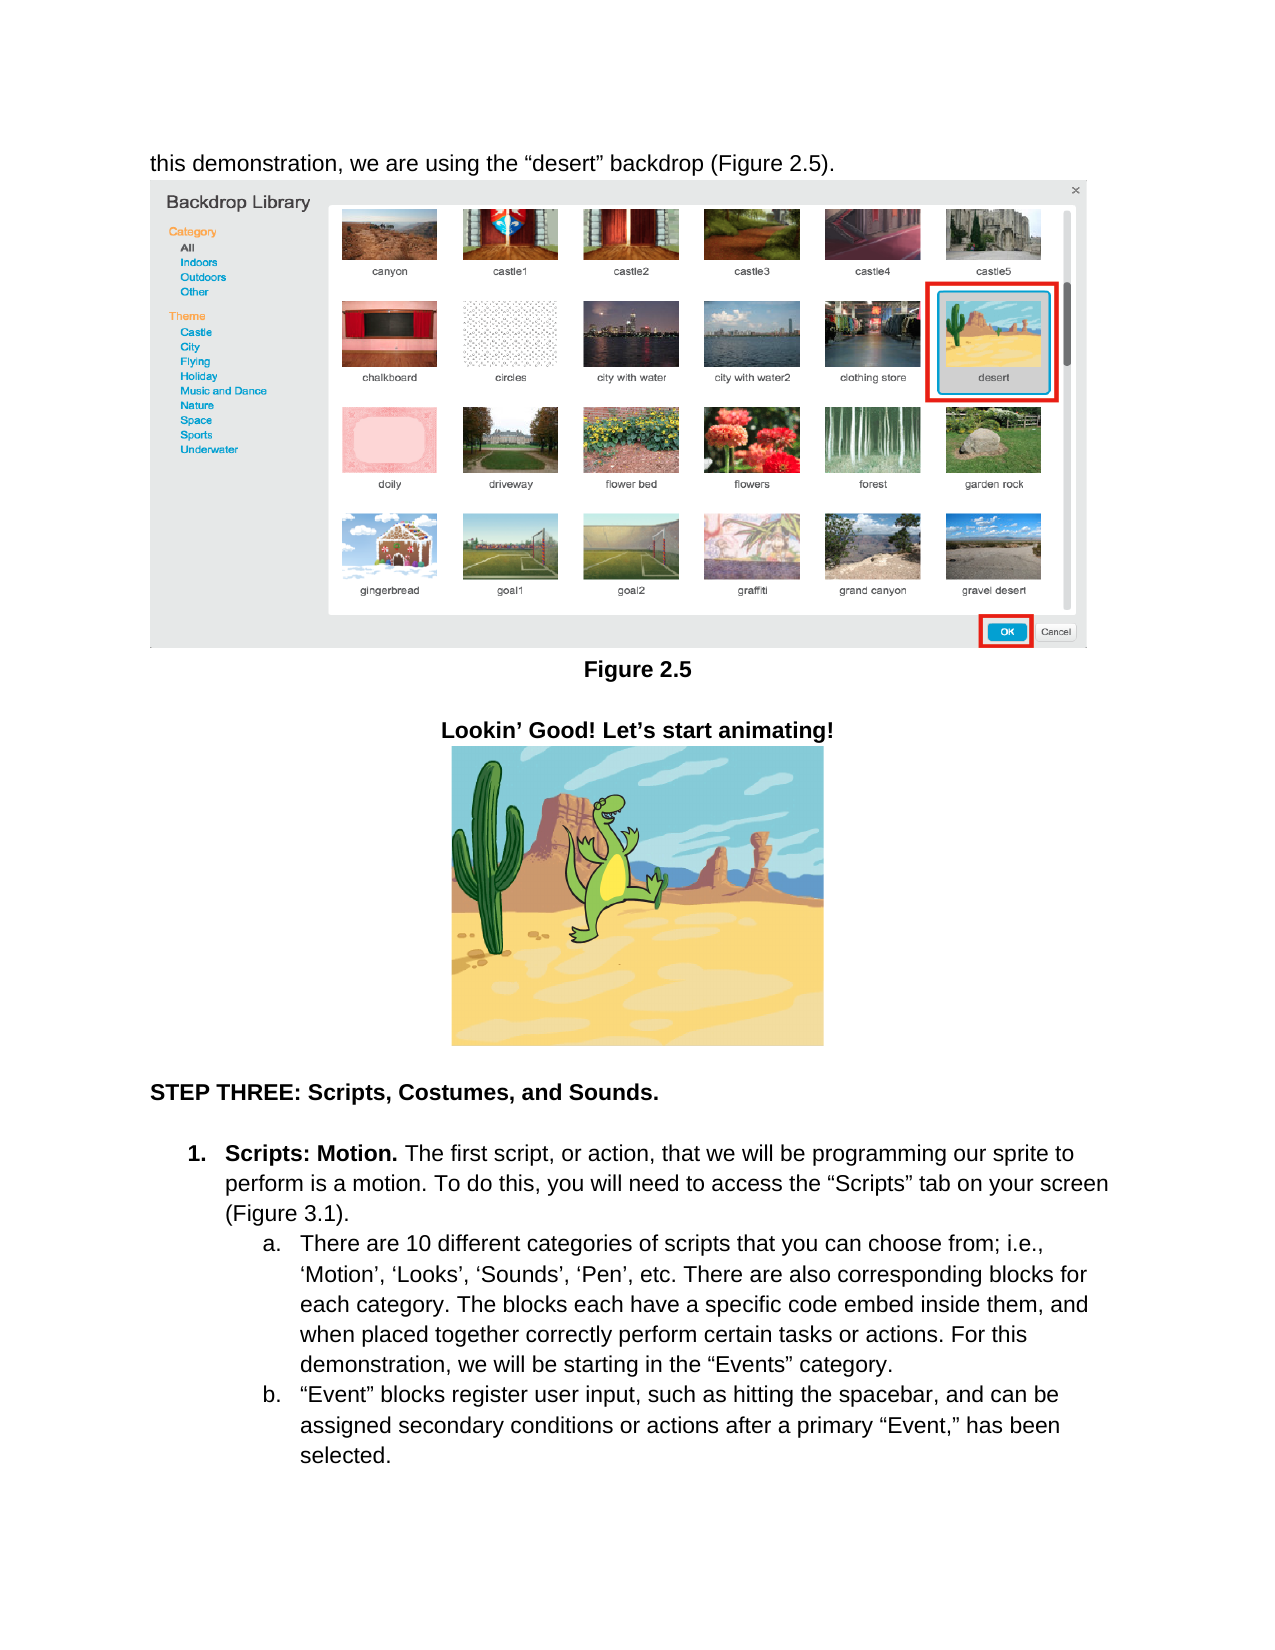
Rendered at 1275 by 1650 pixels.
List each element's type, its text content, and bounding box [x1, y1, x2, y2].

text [150, 150, 1125, 652]
list “Event” blocks register user input, such as hitting the spacebar, and can be assigned secondary conditions or actions after a primary “Event,” has been selected. [262, 1381, 1125, 1468]
text Figure 2.5 [150, 656, 1125, 682]
text STEP THREE: Scripts, Costumes, and Sounds. [150, 1079, 1125, 1106]
text Lookin’ Good! Let’s start animating! [150, 717, 1125, 743]
list There are 10 different categories of scripts that you can choose from; i.e., ‘Motion’, ‘Looks’, ‘Sounds’, ‘Pen’, etc. There are also corresponding blocks for each category. The blocks each have a specific code embed inside them, and when placed together correctly perform certain tasks or actions. For this demonstration, we will be starting in the “Events” category. [262, 1230, 1125, 1377]
picture [451, 746, 824, 1046]
list Scripts: Motion. The first script, or action, that we will be programming our sprite to perform is a motion. To do this, you will need to access the “Scripts” tab on your screen (Figure 3.1). [187, 1140, 1125, 1226]
picture [150, 180, 1087, 648]
